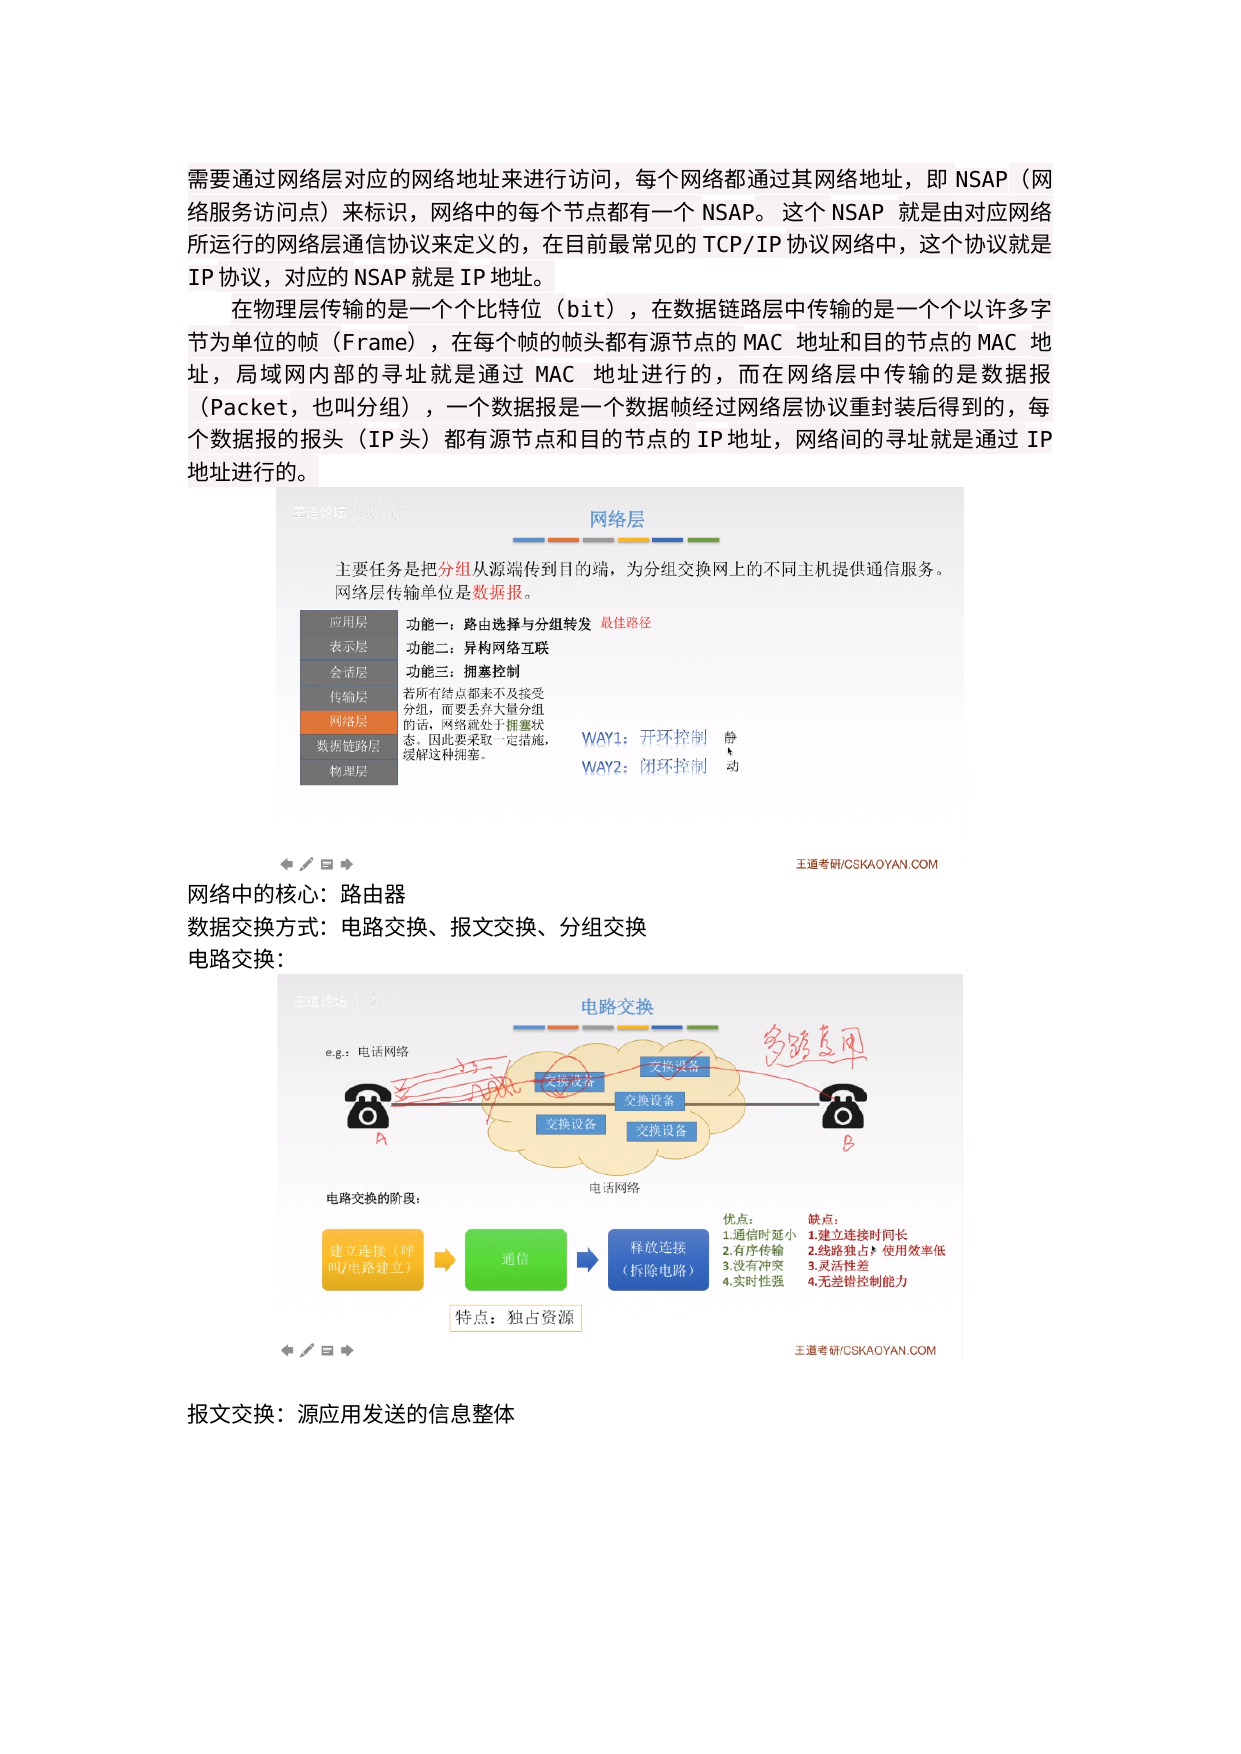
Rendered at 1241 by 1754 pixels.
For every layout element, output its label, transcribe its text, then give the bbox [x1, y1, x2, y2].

picture [277, 974, 963, 1360]
picture [276, 487, 964, 874]
text 电路交换： [187, 942, 1053, 974]
text 数据交换方式：电路交换、报文交换、分组交换 [187, 909, 1053, 942]
text 网络中的核心：路由器 [187, 877, 1053, 909]
text 报文交换：源应用发送的信息整体 [187, 1397, 1053, 1429]
text 在物理层传输的是一个个比特位（bit），在数据链路层中传输的是一个个以许多字节为单位的帧（Frame），在每个帧的帧头都有源节点的 MAC 地址和目的节点的 MAC 地址，局域网内部的寻址就是通过 MAC 地址进行的，而在网络层中传输的是数据报（Packet，也叫分组），一个数据报是一个数据帧经过网络层协议重封装后得到的，每个数据报的报头（IP头）都有源节点和目的节点的IP地址，网络间的寻址就是通过 IP 地址进行的。 [187, 292, 1053, 487]
